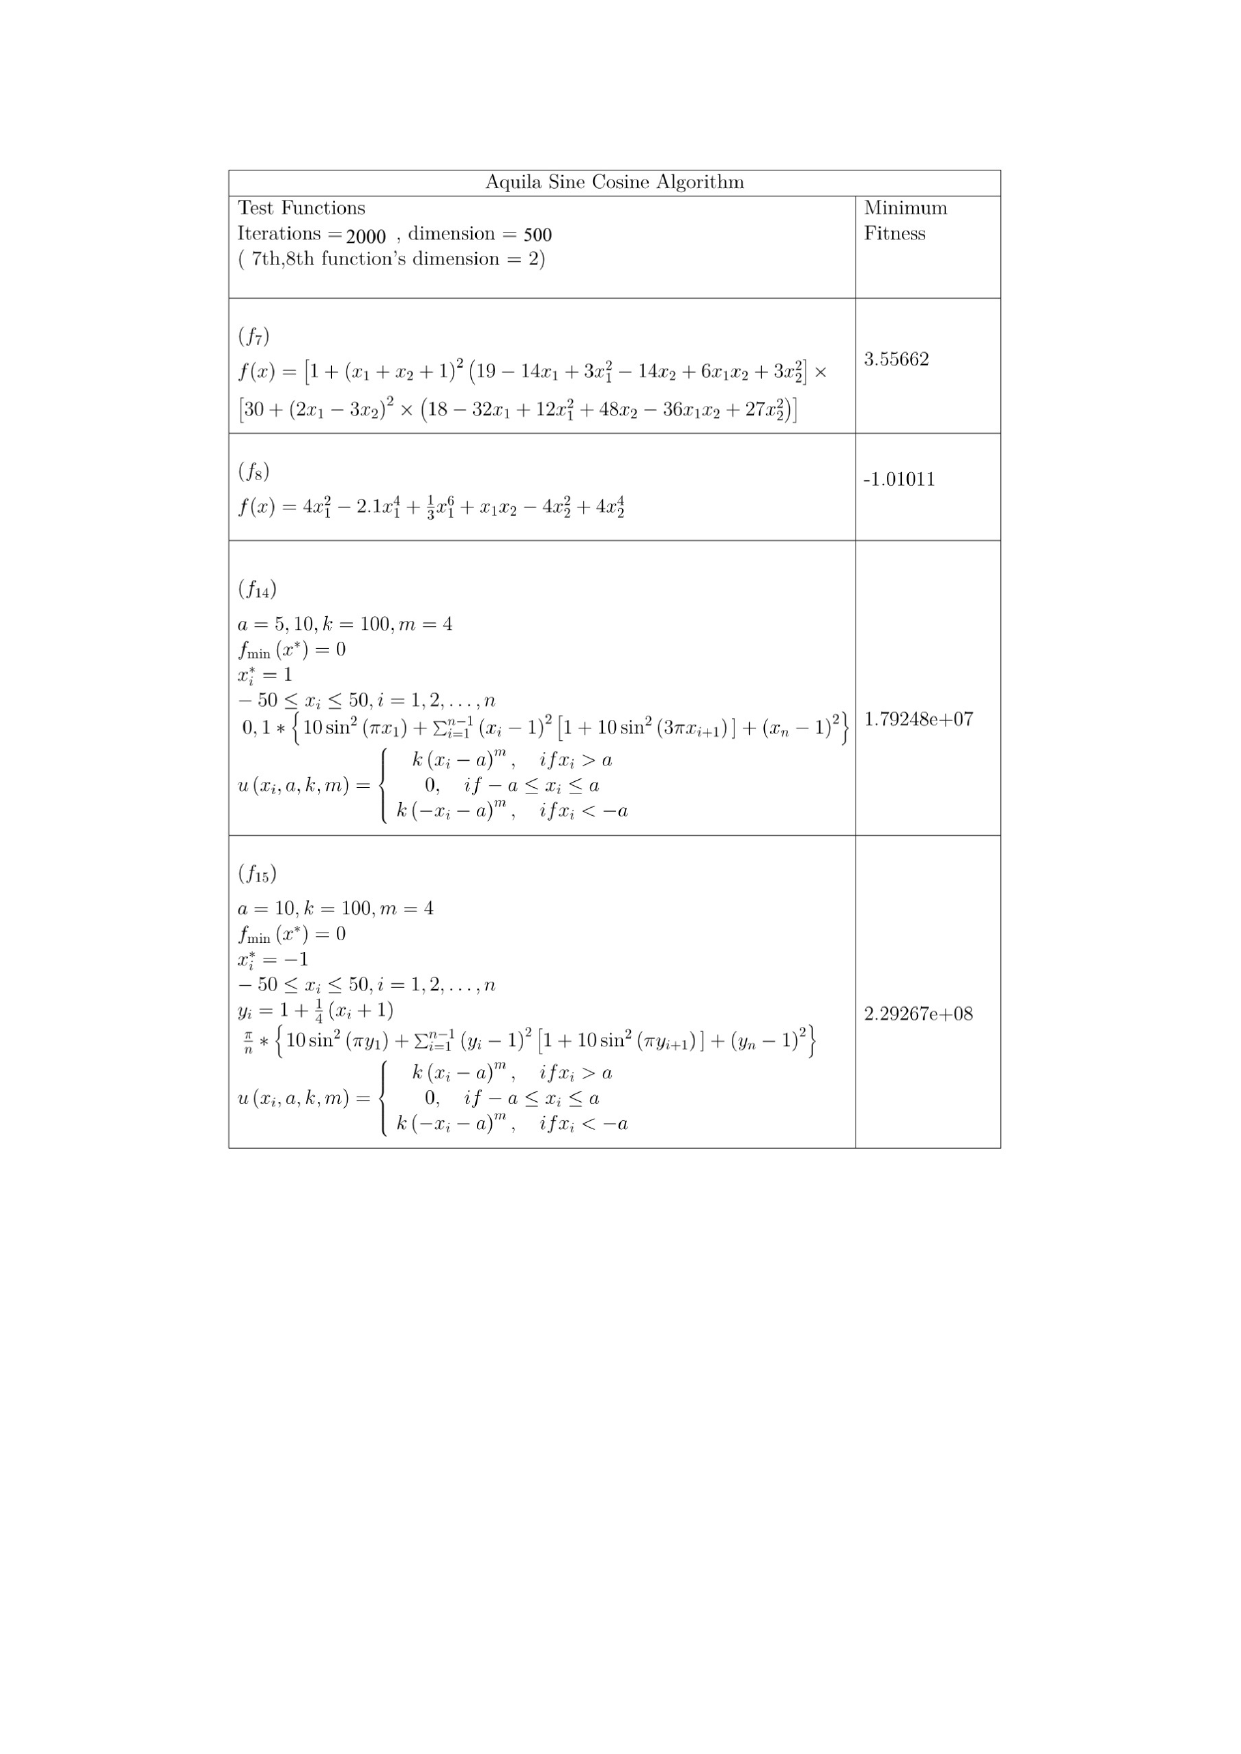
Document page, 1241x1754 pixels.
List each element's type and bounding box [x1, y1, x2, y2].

picture [187, 150, 1053, 1270]
